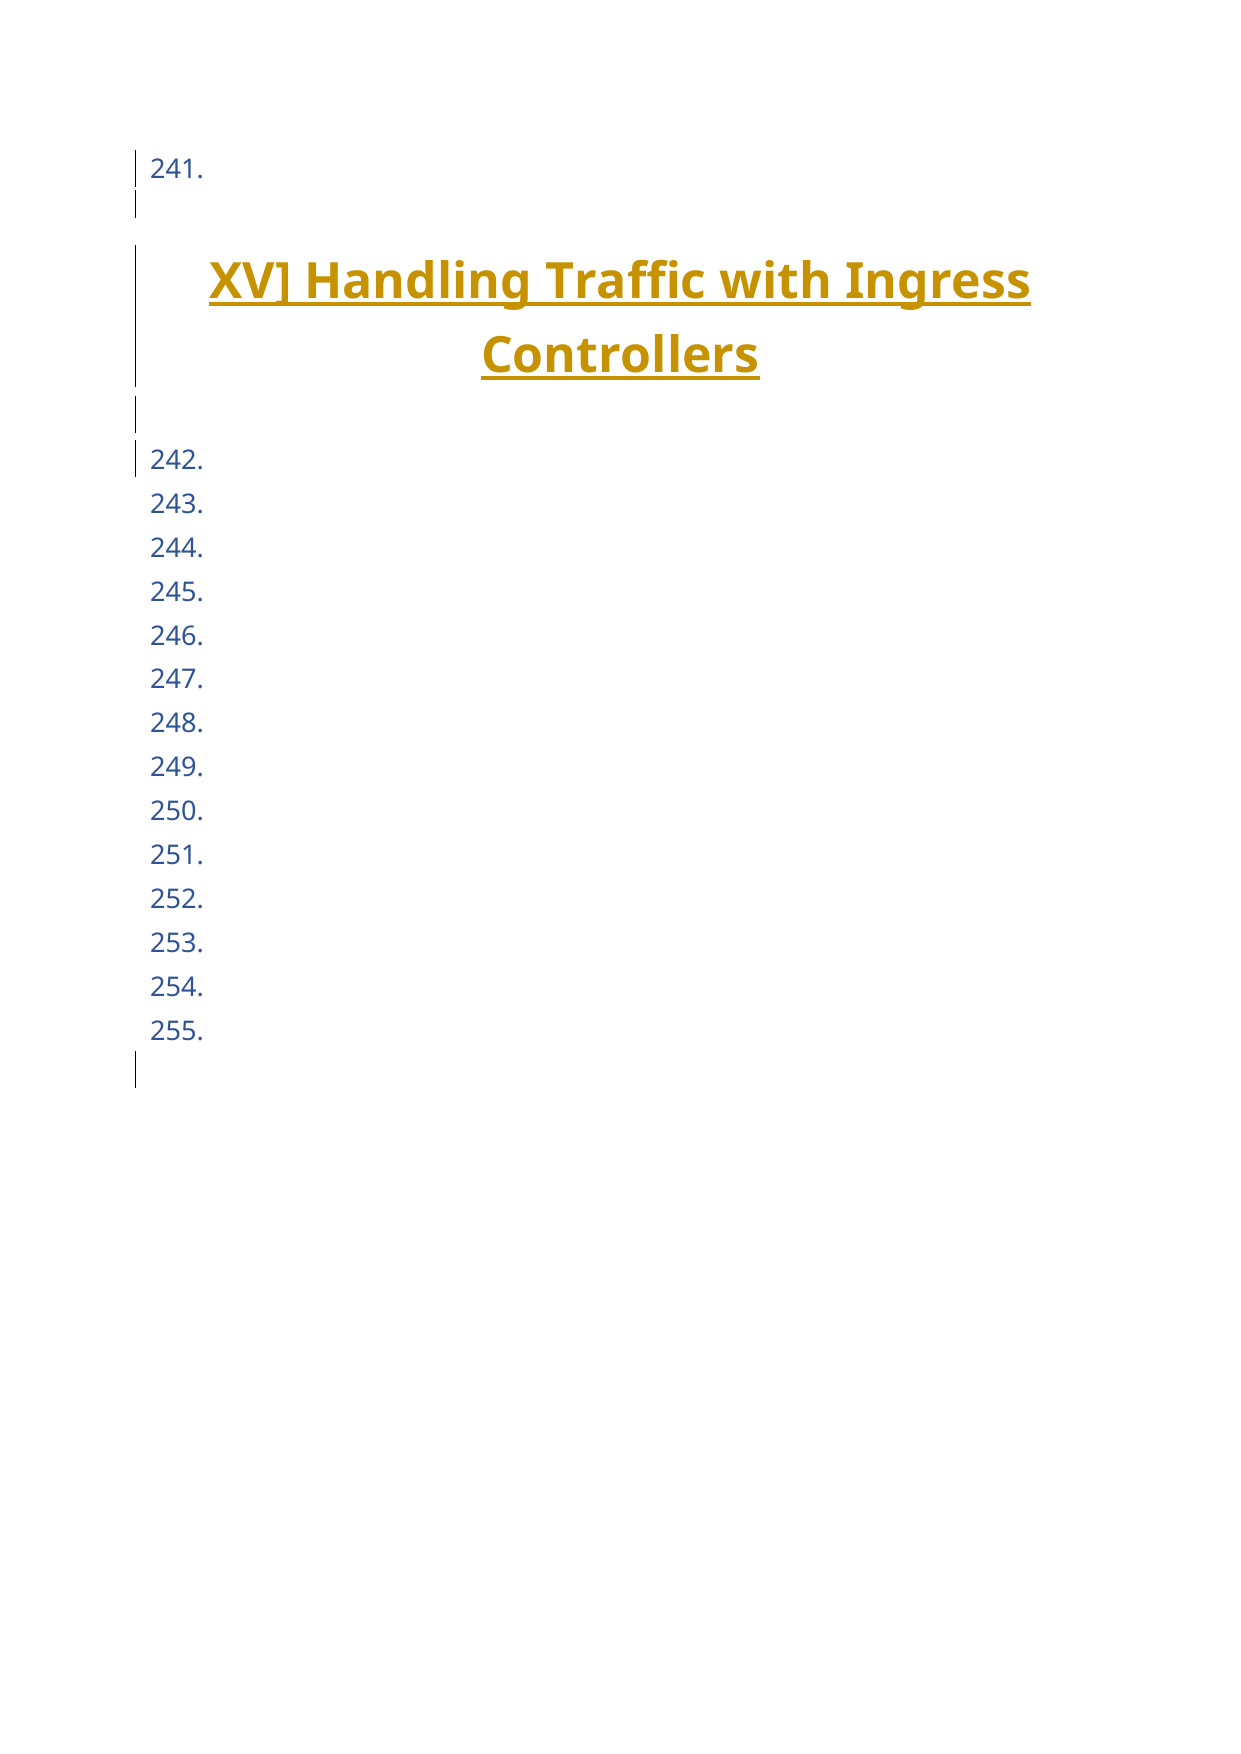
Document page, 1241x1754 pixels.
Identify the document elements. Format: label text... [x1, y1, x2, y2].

subtitle 252. [150, 880, 1090, 917]
subtitle 244. [150, 528, 1090, 565]
subtitle 242. [150, 440, 1090, 477]
subtitle 253. [150, 924, 1090, 961]
subtitle 249. [150, 748, 1090, 785]
subtitle 243. [150, 484, 1090, 521]
subtitle 246. [150, 616, 1090, 653]
subtitle 254. [150, 968, 1090, 1004]
subtitle 241. [150, 150, 1090, 187]
subtitle 255. [150, 1012, 1090, 1048]
subtitle 247. [150, 660, 1090, 697]
subtitle 245. [150, 572, 1090, 609]
subtitle 248. [150, 704, 1090, 741]
subtitle 250. [150, 792, 1090, 829]
subtitle 251. [150, 836, 1090, 873]
